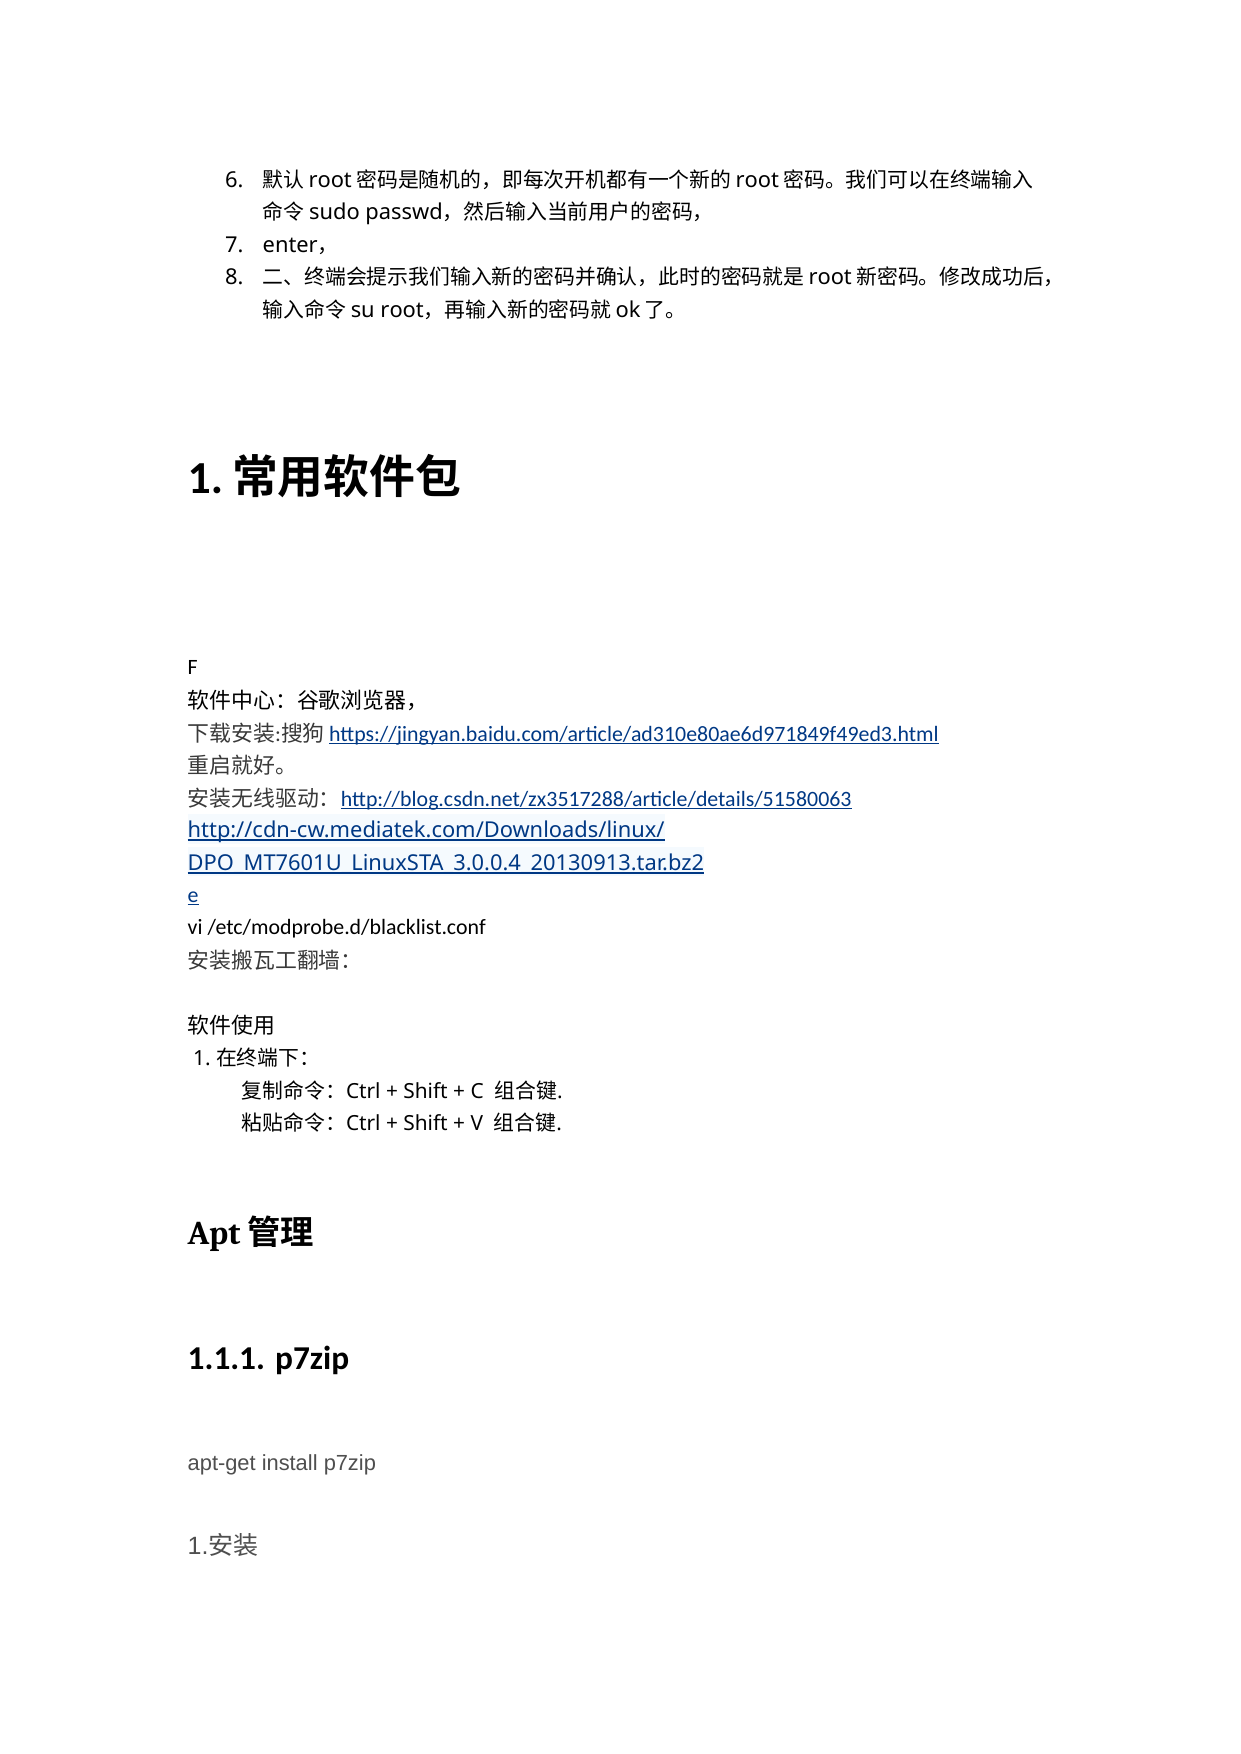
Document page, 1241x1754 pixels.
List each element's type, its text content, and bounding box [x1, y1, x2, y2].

text 软件使用 [187, 1008, 1053, 1040]
text 复制命令：Ctrl + Shift + C 组合键. [187, 1073, 1053, 1105]
list 默认root密码是随机的，即每次开机都有一个新的root密码。我们可以在终端输入命令 sudo passwd，然后输入当前用户的密码， [225, 162, 1053, 227]
text 粘贴命令：Ctrl + Shift + V 组合键. [187, 1105, 1053, 1138]
text 重启就好。 [187, 748, 1053, 780]
text e [187, 878, 1053, 910]
text 安装搬瓦工翻墙： [187, 943, 1053, 975]
text 下载安装:搜狗https://jingyan.baidu.com/article/ad310e80ae6d971849f49ed3.html [187, 715, 1053, 748]
subtitle 常用软件包 [187, 425, 1053, 522]
text 安装无线驱动：http://blog.csdn.net/zx3517288/article/details/51580063 [187, 780, 1053, 813]
text vi /etc/modprobe.d/blacklist.conf [187, 910, 1053, 943]
list 二、终端会提示我们输入新的密码并确认，此时的密码就是root新密码。修改成功后，输入命令 su root，再输入新的密码就ok了。 [225, 259, 1053, 324]
text apt-get install p7zip [187, 1446, 1053, 1479]
text F [187, 650, 1053, 683]
text 软件中心：谷歌浏览器， [187, 683, 1053, 715]
text http://cdn-cw.mediatek.com/Downloads/linux/DPO_MT7601U_LinuxSTA_3.0.0.4_20130913.tar.bz2 [187, 813, 1053, 878]
text 1. 在终端下： [187, 1040, 1053, 1073]
subtitle p7zip [187, 1324, 1053, 1389]
list enter， [225, 227, 1053, 259]
text 1.安装 [187, 1511, 1053, 1576]
subtitle Apt管理 [187, 1197, 1053, 1262]
